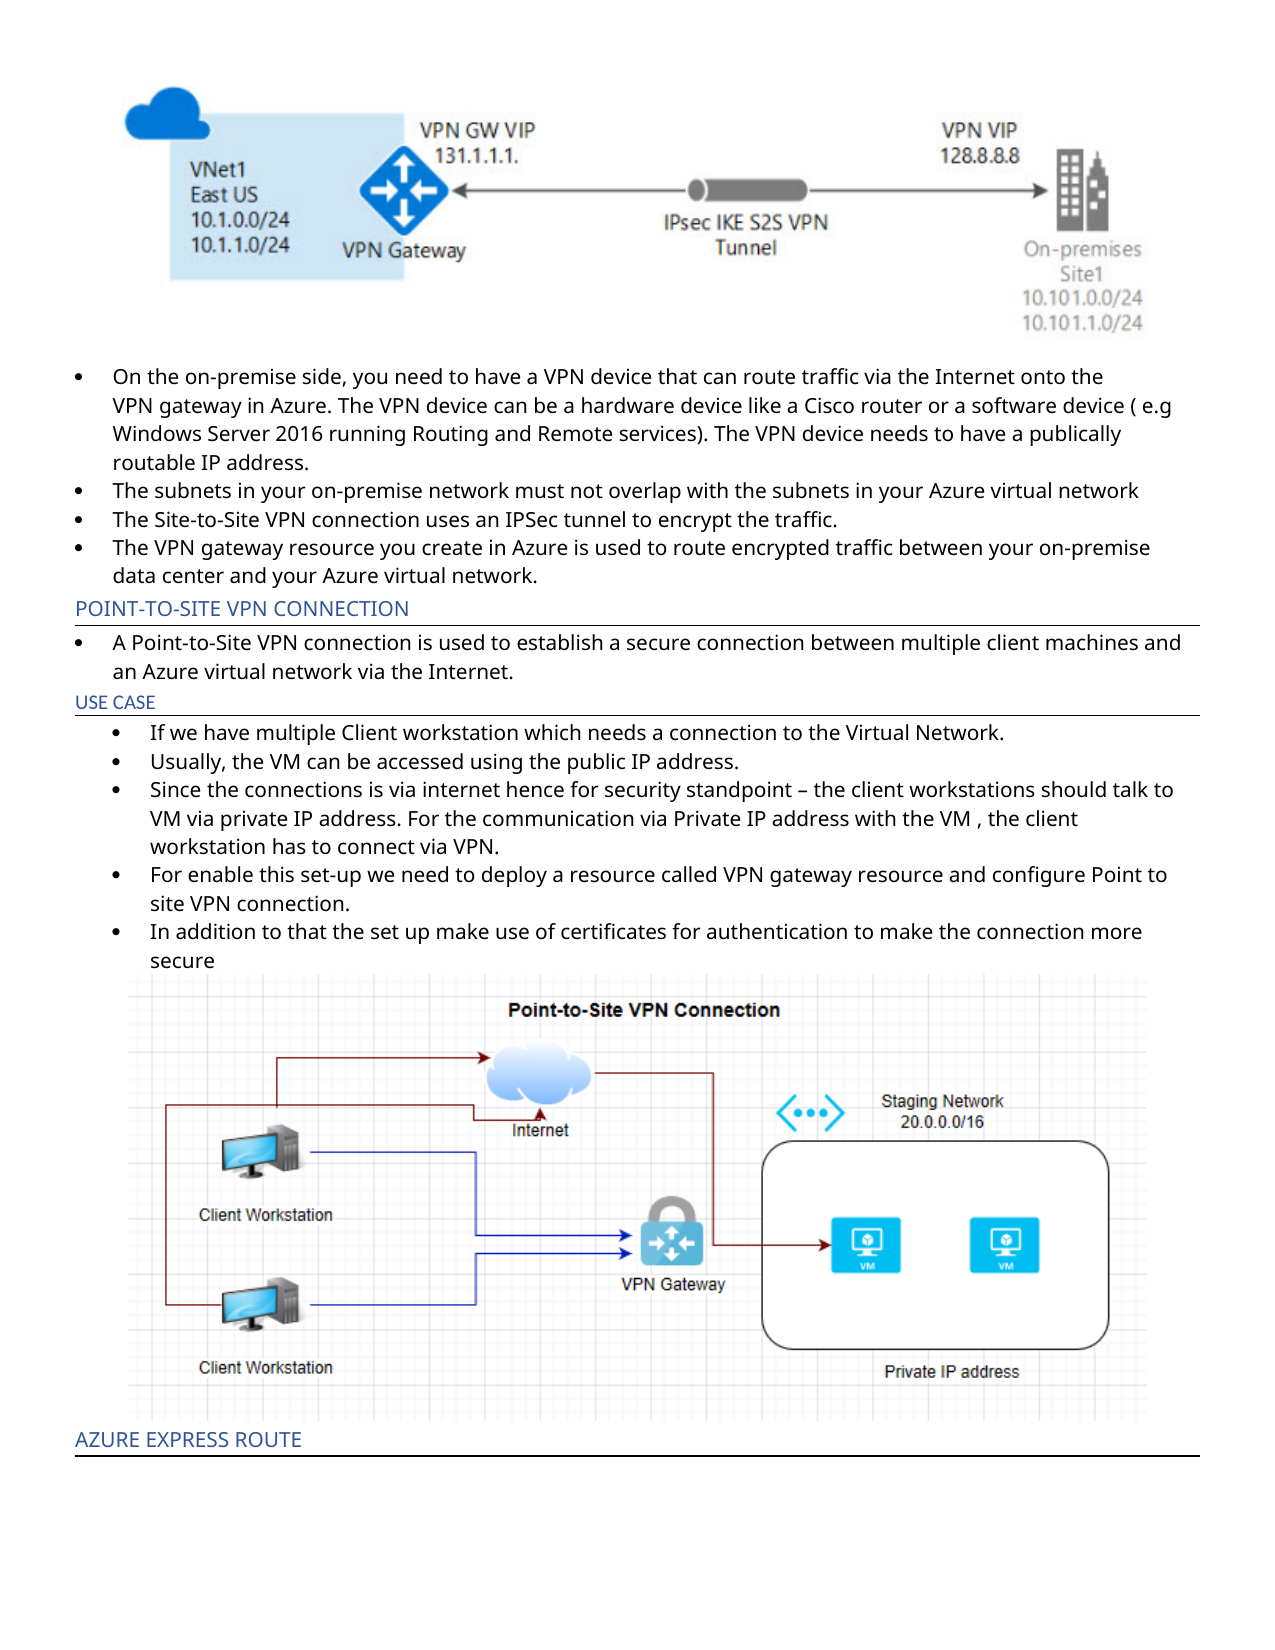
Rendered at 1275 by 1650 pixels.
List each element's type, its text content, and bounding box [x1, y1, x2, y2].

subtitle AZURE EXPRESS ROUTE [75, 1425, 1200, 1455]
list If we have multiple Client workstation which needs a connection to the Virtual Network. [112, 718, 1200, 747]
list Since the connections is via internet hence for security standpoint – the client workstations should talk to VM via private IP address. For the communication via Private IP address with the VM , the client workstation has to connect via VPN. [112, 775, 1200, 861]
list The subnets in your on-premise network must not overlap with the subnets in your Azure virtual network [75, 476, 1200, 505]
list On the on-premise side, you need to have a VPN device that can route traffic via the Internet onto the VPN gateway in Azure. The VPN device can be a hardware device like a Cisco router or a software device ( e.g Windows Server 2016 running Routing and Remote services). The VPN device needs to have a publically routable IP address. [75, 362, 1200, 476]
list A Point-to-Site VPN connection is used to establish a secure connection between multiple client machines and an Azure virtual network via the Internet. [75, 628, 1200, 685]
picture [111, 75, 1164, 363]
subtitle POINT-TO-SITE VPN CONNECTION [75, 594, 1200, 625]
picture [128, 974, 1147, 1421]
subtitle USE CASE [75, 689, 1200, 715]
list The Site-to-Site VPN connection uses an IPSec tunnel to encrypt the traffic. [75, 505, 1200, 533]
list The VPN gateway resource you create in Azure is used to route encrypted traffic between your on-premise data center and your Azure virtual network. [75, 533, 1200, 590]
list Usually, the VM can be accessed using the public IP address. [112, 747, 1200, 775]
list In addition to that the set up make use of certificates for authentication to make the connection more secure [112, 917, 1200, 974]
list For enable this set-up we need to deploy a resource called VPN gateway resource and configure Point to site VPN connection. [112, 861, 1200, 917]
